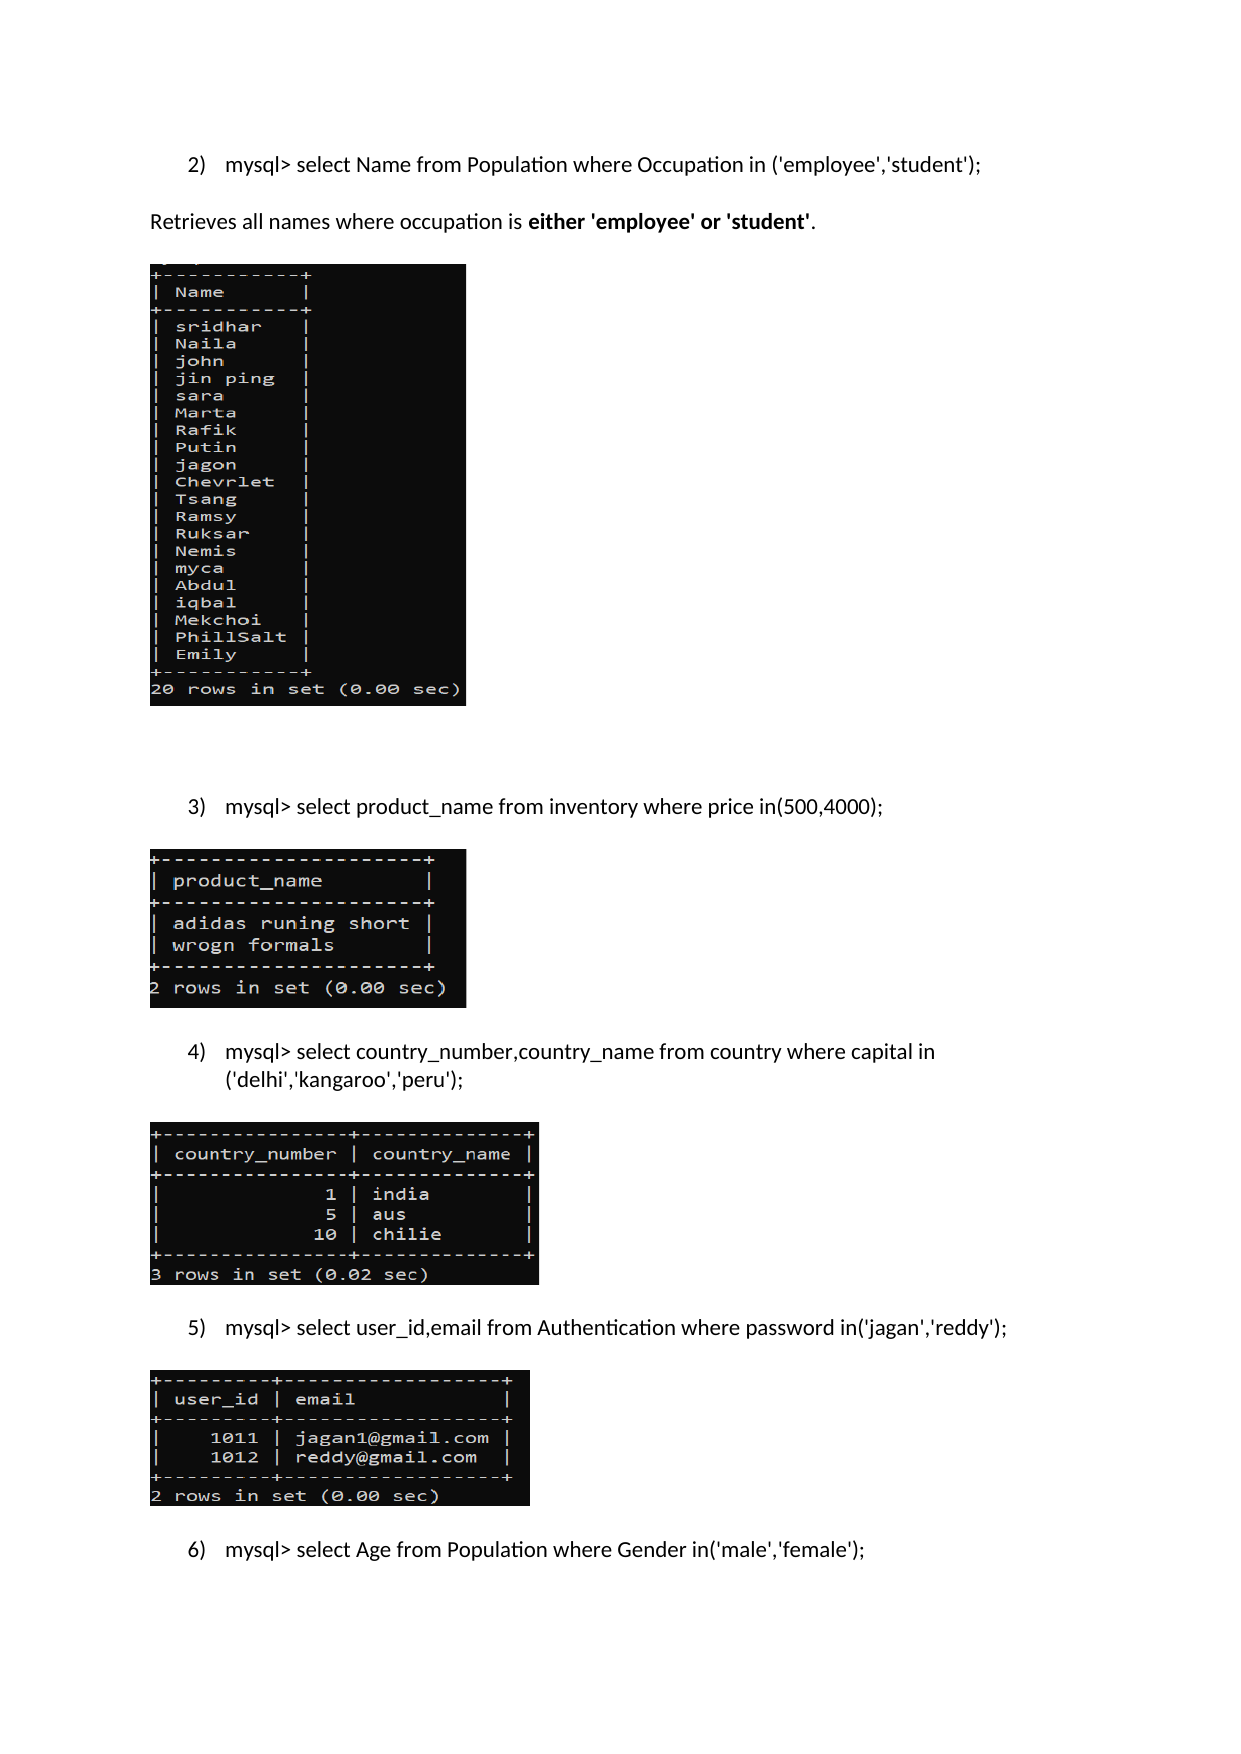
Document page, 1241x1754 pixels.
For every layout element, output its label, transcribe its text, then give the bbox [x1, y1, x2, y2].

picture [150, 849, 467, 1008]
picture [150, 1122, 540, 1285]
list mysql> select Name from Population where Occupation in ('employee','student'); [187, 150, 1090, 178]
list mysql> select product_name from inventory where price in(500,4000); [187, 792, 1090, 820]
list mysql> select Age from Population where Gender in('male','female'); [187, 1535, 1090, 1563]
text Retrieves all names where occupation is either 'employee' or 'student'. [150, 207, 1090, 235]
picture [150, 264, 467, 706]
list mysql> select user_id,email from Authentication where password in('jagan','reddy'); [187, 1313, 1090, 1342]
picture [150, 1370, 530, 1506]
list mysql> select country_number,country_name from country where capital in ('delhi','kangaroo','peru'); [187, 1037, 1090, 1093]
